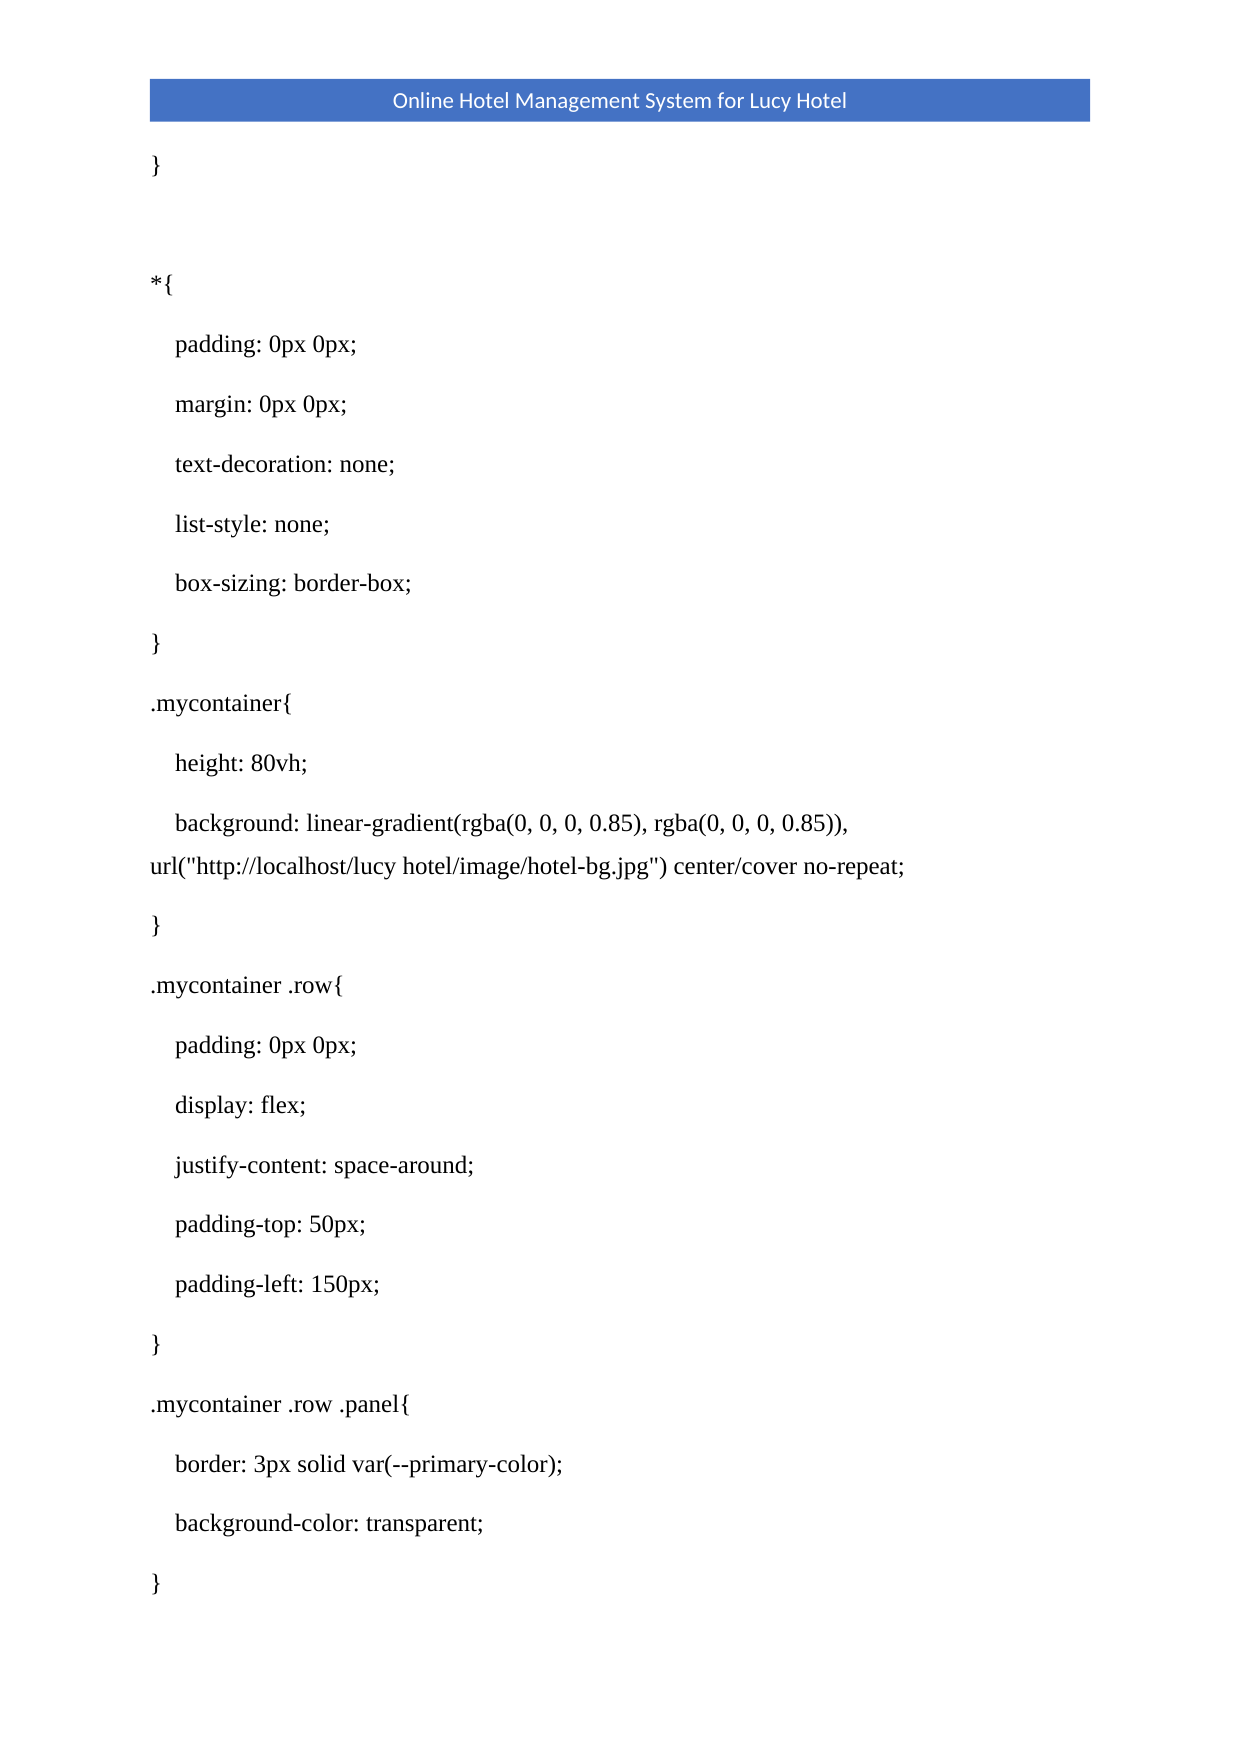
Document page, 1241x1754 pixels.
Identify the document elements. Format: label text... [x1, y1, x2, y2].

text } [150, 1329, 1090, 1358]
text .mycontainer{ [150, 688, 1090, 717]
text padding-top: 50px; [150, 1209, 1090, 1238]
text .mycontainer .row .panel{ [150, 1389, 1090, 1418]
text background: linear-gradient(rgba(0, 0, 0, 0.85), rgba(0, 0, 0, 0.85)), url("http://localhost/lucy hotel/image/hotel-bg.jpg") center/cover no-repeat; [150, 808, 1090, 879]
text height: 80vh; [150, 748, 1090, 777]
text box-sizing: border-box; [150, 568, 1090, 597]
text *{ [150, 269, 1090, 298]
text justify-content: space-around; [150, 1150, 1090, 1178]
text .mycontainer .row{ [150, 970, 1090, 999]
text border: 3px solid var(--primary-color); [150, 1449, 1090, 1477]
text } [150, 150, 1090, 179]
text padding: 0px 0px; [150, 1030, 1090, 1059]
text } [150, 911, 1090, 939]
text display: flex; [150, 1090, 1090, 1119]
text } [150, 628, 1090, 657]
text padding-left: 150px; [150, 1269, 1090, 1298]
text list-style: none; [150, 509, 1090, 537]
text } [150, 1568, 1090, 1597]
text text-decoration: none; [150, 449, 1090, 478]
text padding: 0px 0px; [150, 329, 1090, 358]
text background-color: transparent; [150, 1508, 1090, 1537]
text margin: 0px 0px; [150, 389, 1090, 418]
